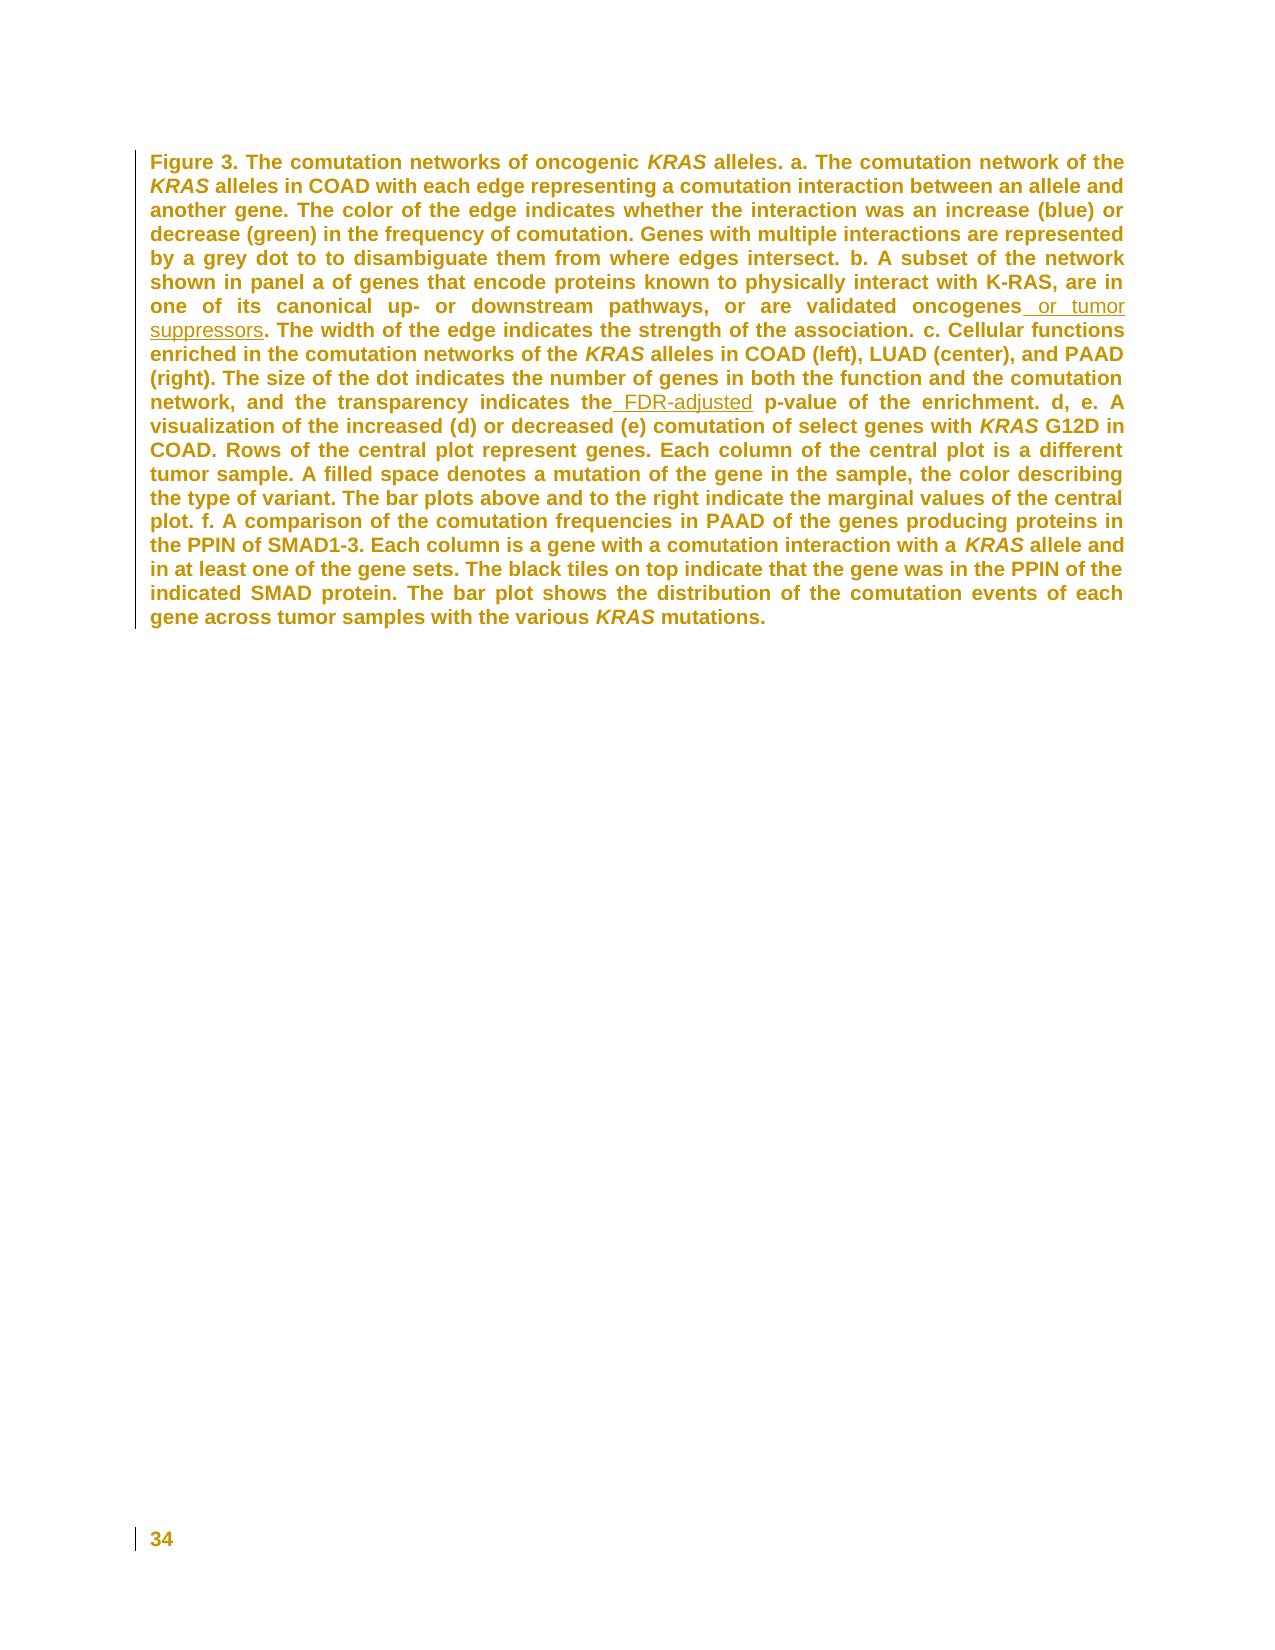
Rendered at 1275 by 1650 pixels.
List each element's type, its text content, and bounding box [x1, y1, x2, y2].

text Figure 3. The comutation networks of oncogenic KRAS alleles. a. The comutation network of the KRAS alleles in COAD with each edge representing a comutation interaction between an allele and another gene. The color of the edge indicates whether the interaction was an increase (blue) or decrease (green) in the frequency of comutation. Genes with multiple interactions are represented by a grey dot to to disambiguate them from where edges intersect. b. A subset of the network shown in panel a of genes that encode proteins known to physically interact with K-RAS, are in one of its canonical up- or downstream pathways, or are validated oncogenes. The width of the edge indicates the strength of the association. c. Cellular functions enriched in the comutation networks of the KRAS alleles in COAD (left), LUAD (center), and PAAD (right). The size of the dot indicates the number of genes in both the function and the comutation network, and the transparency indicates the p-value of the enrichment. d, e. A visualization of the increased (d) or decreased (e) comutation of select genes with KRAS G12D in COAD. Rows of the central plot represent genes. Each column of the central plot is a different tumor sample. A filled space denotes a mutation of the gene in the sample, the color describing the type of variant. The bar plots above and to the right indicate the marginal values of the central plot. f. A comparison of the comutation frequencies in PAAD of the genes producing proteins in the PPIN of SMAD1-3. Each column is a gene with a comutation interaction with a KRAS allele and in at least one of the gene sets. The black tiles on top indicate that the gene was in the PPIN of the indicated SMAD protein. The bar plot shows the distribution of the comutation events of each gene across tumor samples with the various KRAS mutations. [150, 150, 1125, 629]
